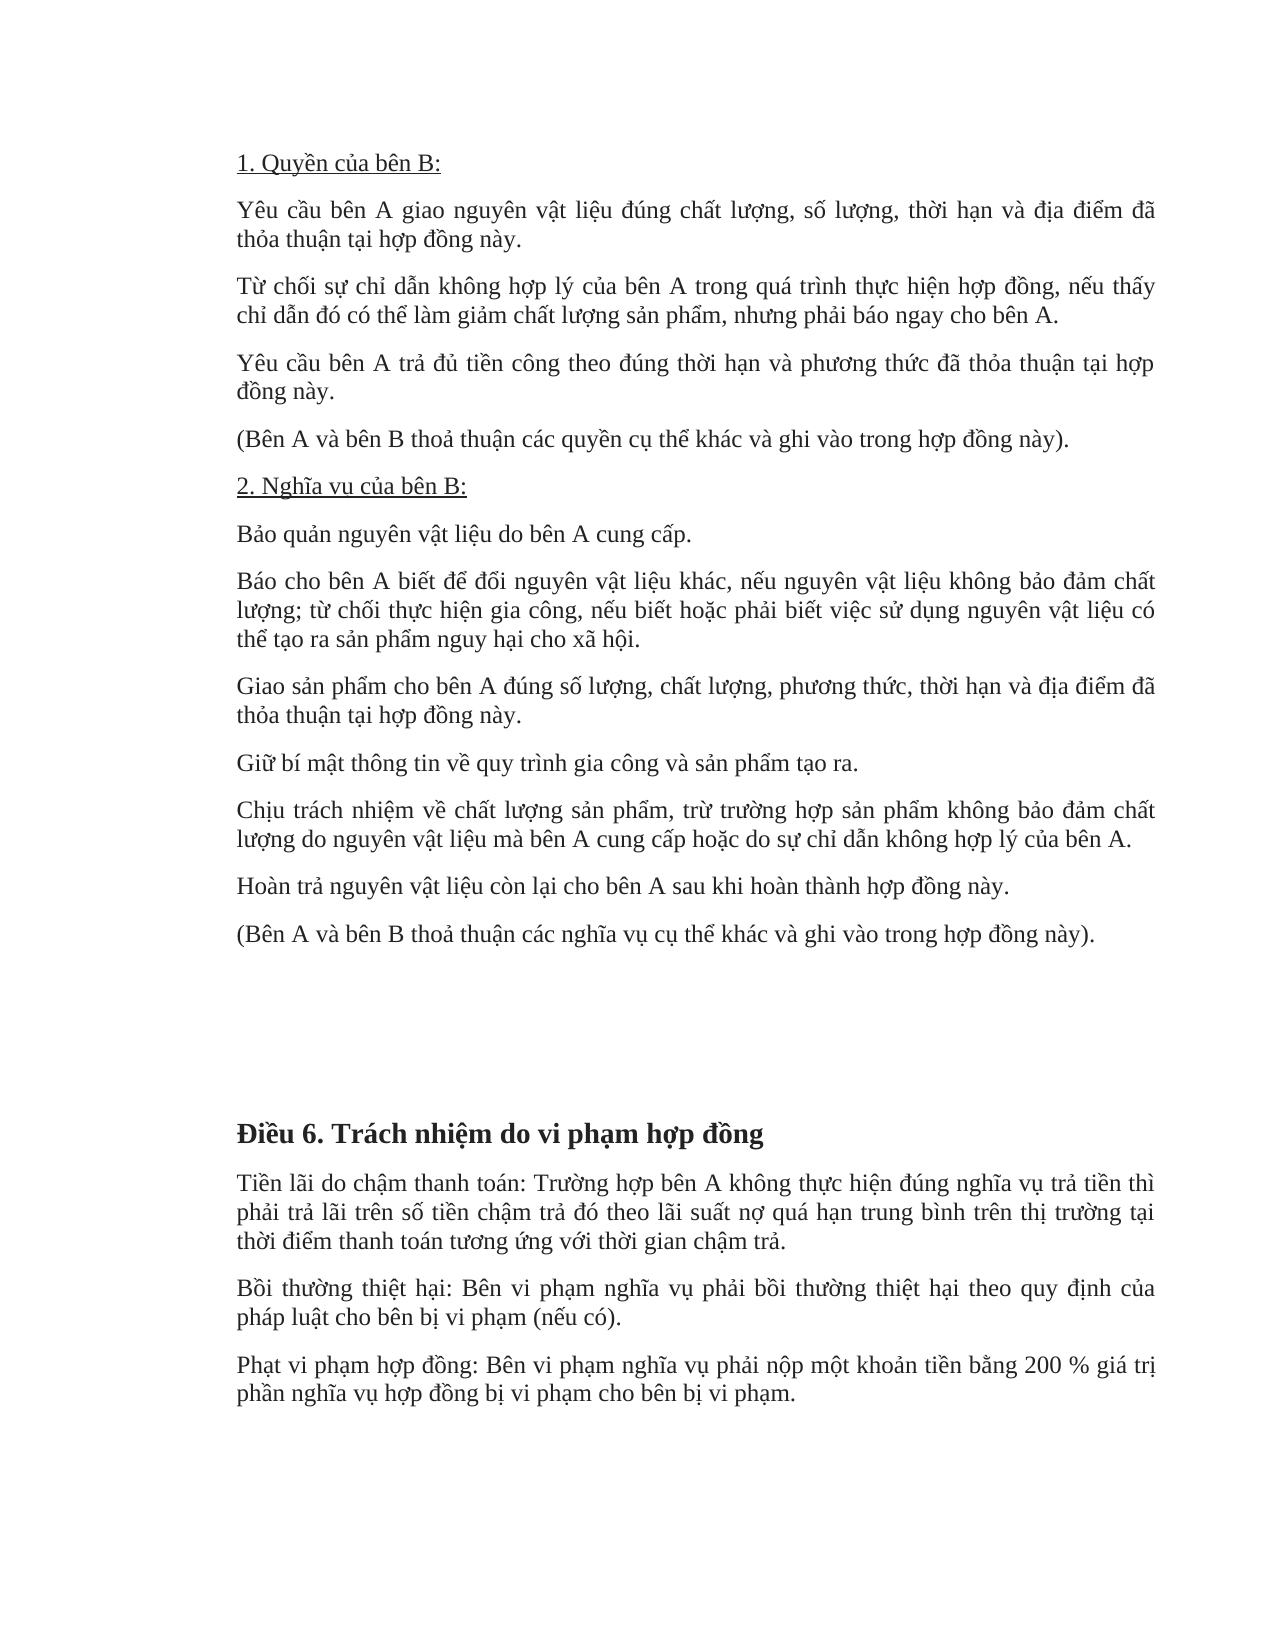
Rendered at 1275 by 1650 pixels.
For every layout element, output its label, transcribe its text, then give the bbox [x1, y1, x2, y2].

text Giao sản phẩm cho bên A đúng số lượng, chất lượng, phương thức, thời hạn và địa điểm đã thỏa thuận tại hợp đồng này. [236, 671, 1157, 729]
text Hoàn trả nguyên vật liệu còn lại cho bên A sau khi hoàn thành hợp đồng này. [207, 871, 1157, 900]
text Tiền lãi do chậm thanh toán: Trường hợp bên A không thực hiện đúng nghĩa vụ trả tiền thì phải trả lãi trên số tiền chậm trả đó theo lãi suất nợ quá hạn trung bình trên thị trường tại thời điểm thanh toán tương ứng với thời gian chậm trả. [236, 1168, 1157, 1255]
text Từ chối sự chỉ dẫn không hợp lý của bên A trong quá trình thực hiện hợp đồng, nếu thấy chỉ dẫn đó có thể làm giảm chất lượng sản phẩm, nhưng phải báo ngay cho bên A. [236, 271, 1157, 329]
text Giữ bí mật thông tin về quy trình gia công và sản phẩm tạo ra. [207, 748, 1157, 776]
text (Bên A và bên B thoả thuận các quyền cụ thể khác và ghi vào trong hợp đồng này). [207, 424, 1157, 453]
text (Bên A và bên B thoả thuận các nghĩa vụ cụ thể khác và ghi vào trong hợp đồng này). [207, 919, 1157, 948]
text Bảo quản nguyên vật liệu do bên A cung cấp. [207, 519, 1157, 548]
text Điều 6. Trách nhiệm do vi phạm hợp đồng [207, 1116, 1157, 1150]
text Bồi thường thiệt hại: Bên vi phạm nghĩa vụ phải bồi thường thiệt hại theo quy định của pháp luật cho bên bị vi phạm (nếu có). [236, 1273, 1157, 1331]
text Yêu cầu bên A trả đủ tiền công theo đúng thời hạn và phương thức đã thỏa thuận tại hợp đồng này. [236, 348, 1157, 405]
text Phạt vi phạm hợp đồng: Bên vi phạm nghĩa vụ phải nộp một khoản tiền bằng 200 % giá trị phần nghĩa vụ hợp đồng bị vi phạm cho bên bị vi phạm. [236, 1350, 1157, 1407]
text Báo cho bên A biết để đổi nguyên vật liệu khác, nếu nguyên vật liệu không bảo đảm chất lượng; từ chối thực hiện gia công, nếu biết hoặc phải biết việc sử dụng nguyên vật liệu có thể tạo ra sản phẩm nguy hại cho xã hội. [236, 566, 1157, 653]
text 2. Nghĩa vụ của bên B: [207, 471, 1157, 500]
text Chịu trách nhiệm về chất lượng sản phẩm, trừ trường hợp sản phẩm không bảo đảm chất lượng do nguyên vật liệu mà bên A cung cấp hoặc do sự chỉ dẫn không hợp lý của bên A. [236, 795, 1157, 853]
text Yêu cầu bên A giao nguyên vật liệu đúng chất lượng, số lượng, thời hạn và địa điểm đã thỏa thuận tại hợp đồng này. [236, 195, 1157, 253]
text 1. Quyền của bên B: [207, 148, 1157, 176]
